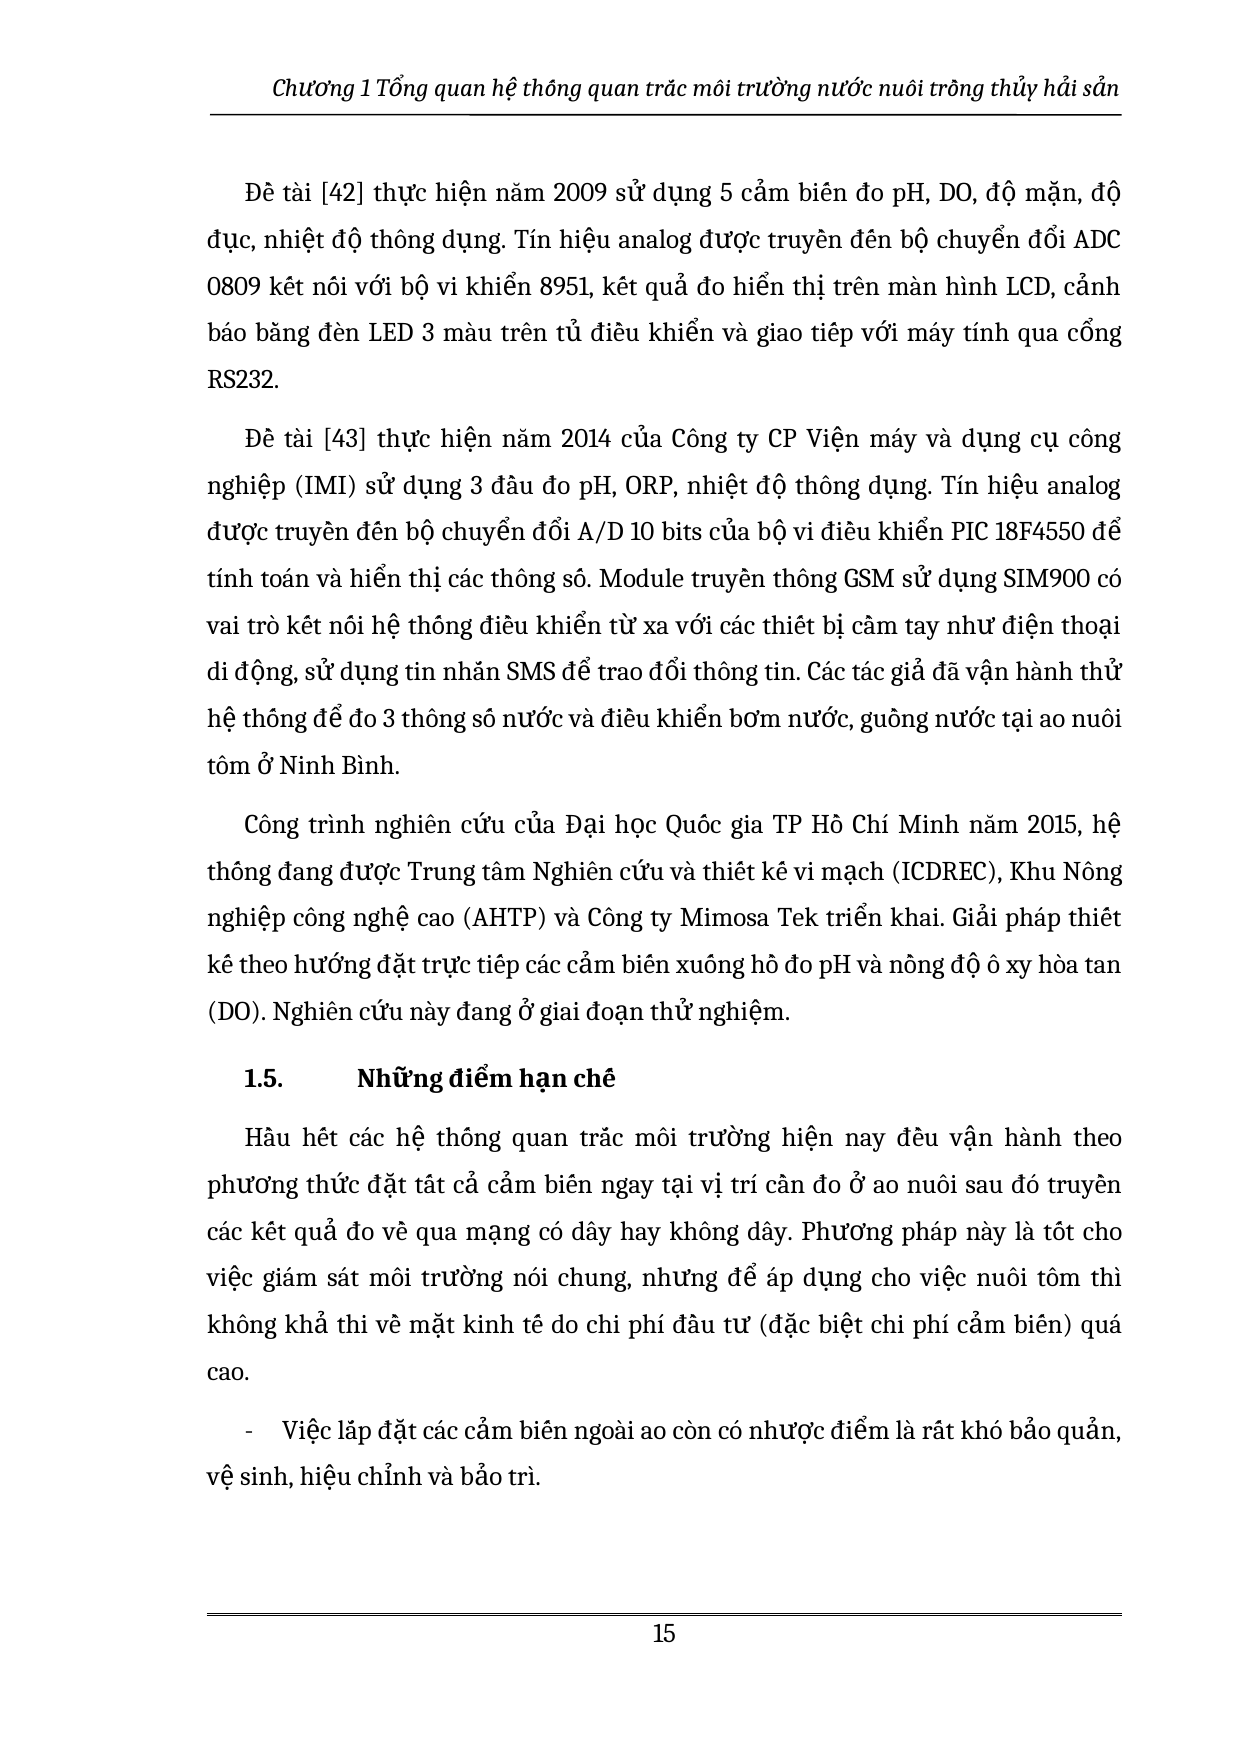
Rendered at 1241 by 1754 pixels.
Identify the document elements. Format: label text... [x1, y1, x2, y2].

text Đề tài [43] thực hiện năm 2014 của Công ty CP Viện máy và dụng cụ công nghiệp (IMI) sử dụng 3 đầu đo pH, ORP, nhiệt độ thông dụng. Tín hiệu analog được truyền đến bộ chuyển đổi A/D 10 bits của bộ vi điều khiển PIC 18F4550 để tính toán và hiển thị các thông số. Module truyền thông GSM sử dụng SIM900 có vai trò kết nối hệ thống điều khiển từ xa với các thiết bị cầm tay như điện thoại di động, sử dụng tin nhắn SMS để trao đổi thông tin. Các tác giả đã vận hành thử hệ thống để đo 3 thông số nước và điều khiển bơm nước, guồng nước tại ao nuôi tôm ở Ninh Bình. [207, 423, 1122, 781]
text Đề tài [42] thực hiện năm 2009 sử dụng 5 cảm biến đo pH, DO, độ mặn, độ đục, nhiệt độ thông dụng. Tín hiệu analog được truyền đến bộ chuyển đổi ADC 0809 kết nối với bộ vi khiển 8951, kết quả đo hiển thị trên màn hình LCD, cảnh báo bằng đèn LED 3 màu trên tủ điều khiển và giao tiếp với máy tính qua cổng RS232. [207, 177, 1122, 395]
text Công trình nghiên cứu của Đại học Quốc gia TP Hồ Chí Minh năm 2015, hệ thống đang được Trung tâm Nghiên cứu và thiết kế vi mạch (ICDREC), Khu Nông nghiệp công nghệ cao (AHTP) và Công ty Mimosa Tek triển khai. Giải pháp thiết kế theo hướng đặt trực tiếp các cảm biến xuống hồ đo pH và nồng độ ô xy hòa tan (DO). Nghiên cứu này đang ở giai đoạn thử nghiệm. [207, 809, 1122, 1027]
subtitle Những điểm hạn chế [244, 1063, 1122, 1094]
text Hầu hết các hệ thống quan trắc môi trường hiện nay đều vận hành theo phương thức đặt tất cả cảm biến ngay tại vị trí cần đo ở ao nuôi sau đó truyền các kết quả đo về qua mạng có dây hay không dây. Phương pháp này là tốt cho việc giám sát môi trường nói chung, nhưng để áp dụng cho việc nuôi tôm thì không khả thi về mặt kinh tế do chi phí đầu tư (đặc biệt chi phí cảm biến) quá cao. [207, 1122, 1122, 1387]
text - Việc lắp đặt các cảm biến ngoài ao còn có nhược điểm là rất khó bảo quản, vệ sinh, hiệu chỉnh và bảo trì. [207, 1415, 1122, 1492]
